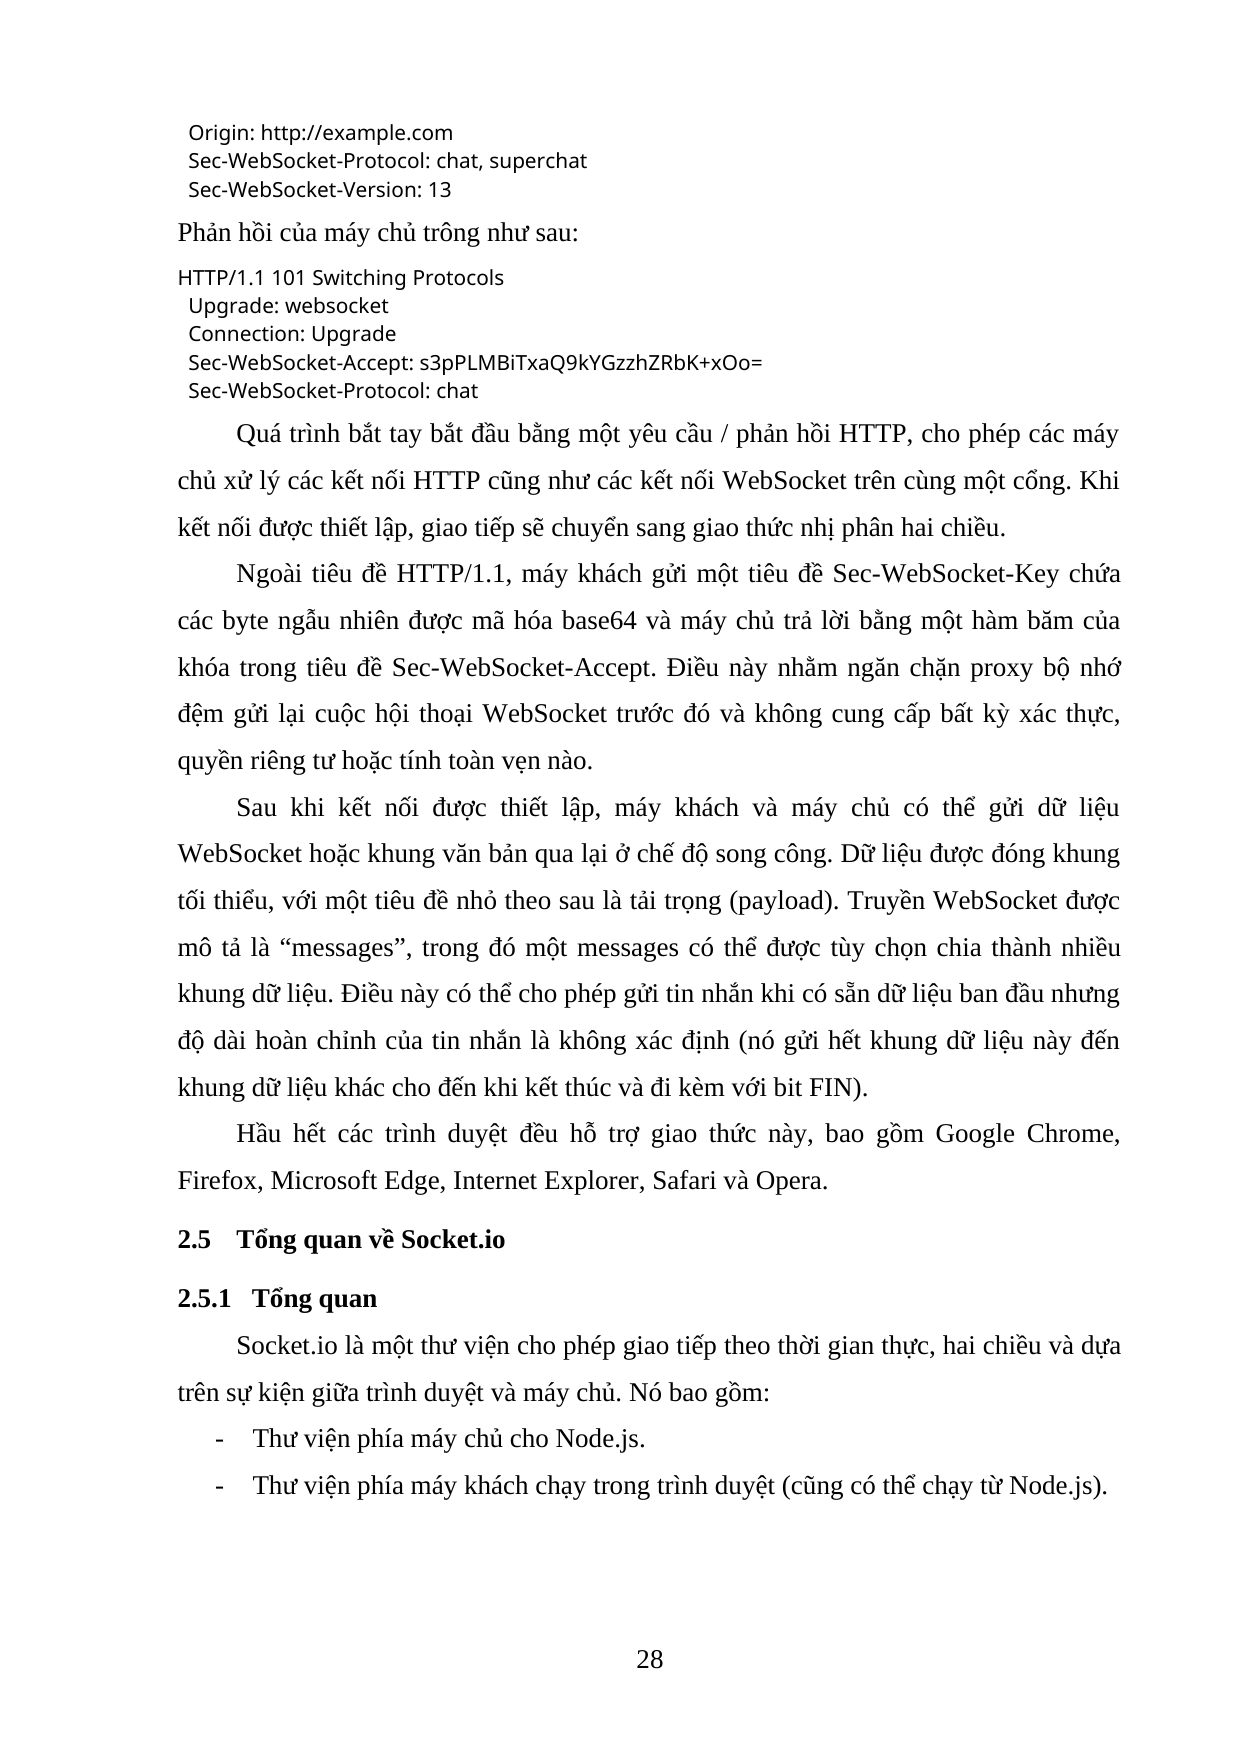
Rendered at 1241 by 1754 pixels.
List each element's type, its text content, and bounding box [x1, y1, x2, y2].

text Upgrade: websocket [177, 291, 1122, 319]
text Phản hồi của máy chủ trông như sau: [177, 216, 1122, 247]
list Thư viện phía máy chủ cho Node.js. [215, 1422, 1122, 1453]
list Thư viện phía máy khách chạy trong trình duyệt (cũng có thể chạy từ Node.js). [215, 1469, 1122, 1500]
text Hầu hết các trình duyệt đều hỗ trợ giao thức này, bao gồm Google Chrome, Firefox, Microsoft Edge, Internet Explorer, Safari và Opera. [177, 1117, 1122, 1195]
list Tổng quan về Socket.io [177, 1223, 1122, 1254]
text Sec-WebSocket-Protocol: chat, superchat [177, 147, 1122, 175]
text Socket.io là một thư viện cho phép giao tiếp theo thời gian thực, hai chiều và dựa trên sự kiện giữa trình duyệt và máy chủ. Nó bao gồm: [177, 1329, 1122, 1407]
text Connection: Upgrade [177, 319, 1122, 348]
text HTTP/1.1 101 Switching Protocols [177, 263, 1122, 291]
text Sec-WebSocket-Version: 13 [177, 175, 1122, 203]
text Origin: http://example.com [177, 118, 1122, 147]
text Sau khi kết nối được thiết lập, máy khách và máy chủ có thể gửi dữ liệu WebSocket hoặc khung văn bản qua lại ở chế độ song công. Dữ liệu được đóng khung tối thiểu, với một tiêu đề nhỏ theo sau là tải trọng (payload). Truyền WebSocket được mô tả là “messages”, trong đó một messages có thể được tùy chọn chia thành nhiều khung dữ liệu. Điều này có thể cho phép gửi tin nhắn khi có sẵn dữ liệu ban đầu nhưng độ dài hoàn chỉnh của tin nhắn là không xác định (nó gửi hết khung dữ liệu này đến khung dữ liệu khác cho đến khi kết thúc và đi kèm với bit FIN). [177, 791, 1122, 1102]
text Ngoài tiêu đề HTTP/1.1, máy khách gửi một tiêu đề Sec-WebSocket-Key chứa các byte ngẫu nhiên được mã hóa base64 và máy chủ trả lời bằng một hàm băm của khóa trong tiêu đề Sec-WebSocket-Accept. Điều này nhằm ngăn chặn proxy bộ nhớ đệm gửi lại cuộc hội thoại WebSocket trước đó và không cung cấp bất kỳ xác thực, quyền riêng tư hoặc tính toàn vẹn nào. [177, 557, 1122, 775]
list Tổng quan [177, 1282, 1122, 1313]
text Sec-WebSocket-Accept: s3pPLMBiTxaQ9kYGzzhZRbK+xOo= [177, 348, 1122, 376]
text Sec-WebSocket-Protocol: chat [177, 376, 1122, 405]
text Quá trình bắt tay bắt đầu bằng một yêu cầu / phản hồi HTTP, cho phép các máy chủ xử lý các kết nối HTTP cũng như các kết nối WebSocket trên cùng một cổng. Khi kết nối được thiết lập, giao tiếp sẽ chuyển sang giao thức nhị phân hai chiều. [177, 417, 1122, 542]
